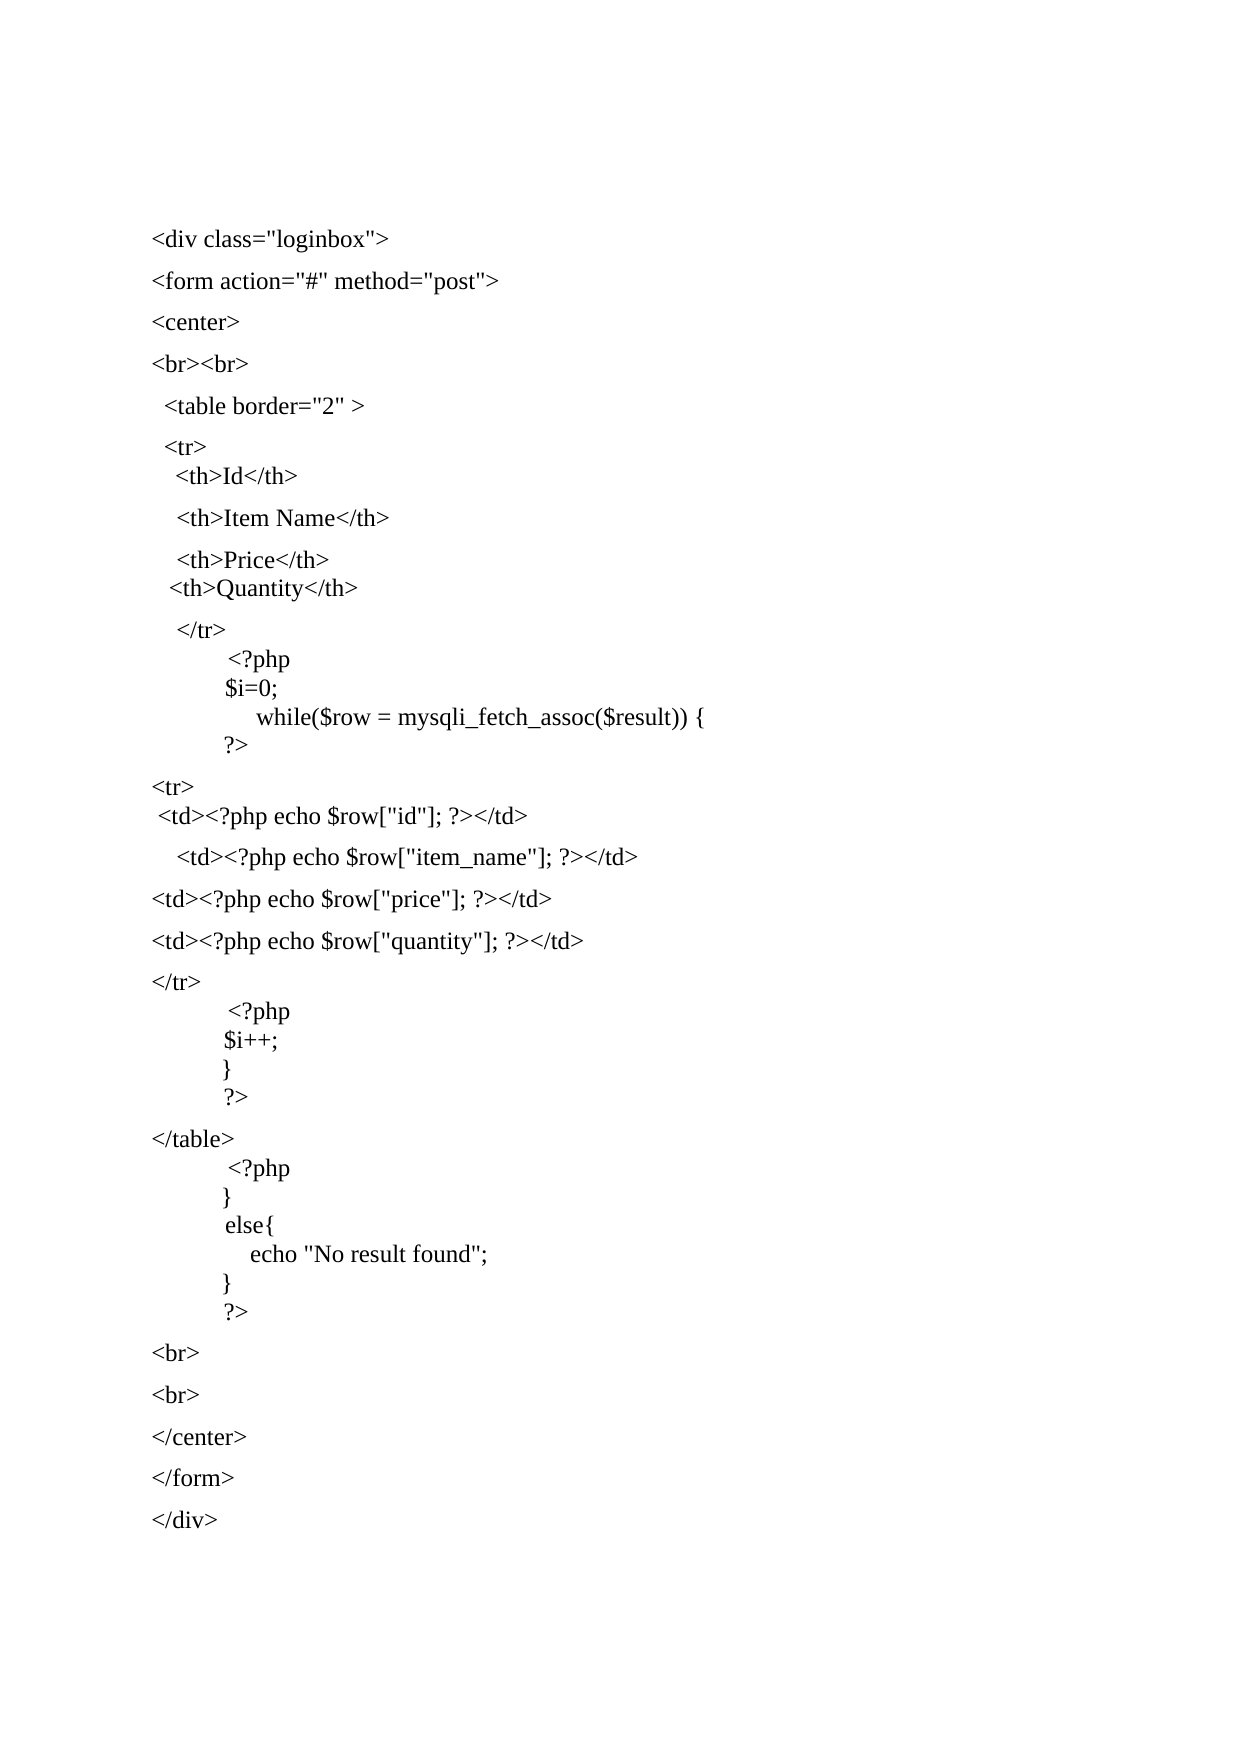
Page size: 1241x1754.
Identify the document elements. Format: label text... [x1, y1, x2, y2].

text <?php [150, 996, 1018, 1025]
text } [150, 1054, 1018, 1082]
text <tr> [151, 432, 1018, 461]
text } [150, 1268, 1018, 1297]
text ?> [150, 730, 1018, 759]
text <td><?php echo $row["quantity"]; ?></td> [151, 926, 1018, 954]
text </form> [151, 1463, 1018, 1492]
text ?> [150, 1297, 1018, 1325]
text else{ [150, 1210, 1018, 1239]
text </center> [151, 1422, 1018, 1450]
text <td><?php echo $row["item_name"]; ?></td> [151, 842, 1018, 871]
text </div> [151, 1505, 1018, 1534]
text while($row = mysqli_fetch_assoc($result)) { [150, 702, 1018, 730]
text <?php [150, 644, 1018, 673]
text </tr> [151, 967, 1018, 996]
text } [150, 1182, 1018, 1210]
text <th>Item Name</th> [151, 503, 1018, 532]
text $i++; [150, 1025, 1018, 1054]
text echo "No result found"; [150, 1239, 1018, 1268]
text <th>Quantity</th> [150, 573, 1018, 602]
text <td><?php echo $row["price"]; ?></td> [151, 884, 1018, 913]
text <div class="loginbox"> [151, 224, 1018, 253]
text <?php [150, 1153, 1018, 1182]
text <table border="2" > [151, 391, 1018, 419]
text <center> [151, 307, 1018, 336]
text ?> [150, 1082, 1018, 1111]
text <br> [151, 1338, 1018, 1367]
text </table> [151, 1124, 1018, 1153]
text </tr> [151, 615, 1018, 644]
text $i=0; [150, 673, 1018, 702]
text <br><br> [151, 349, 1018, 378]
text <form action="#" method="post"> [151, 266, 1018, 294]
text <td><?php echo $row["id"]; ?></td> [151, 801, 1018, 829]
text <tr> [151, 772, 1018, 801]
text <th>Price</th> [151, 545, 1018, 573]
text <br> [151, 1380, 1018, 1409]
text <th>Id</th> [150, 461, 1018, 490]
